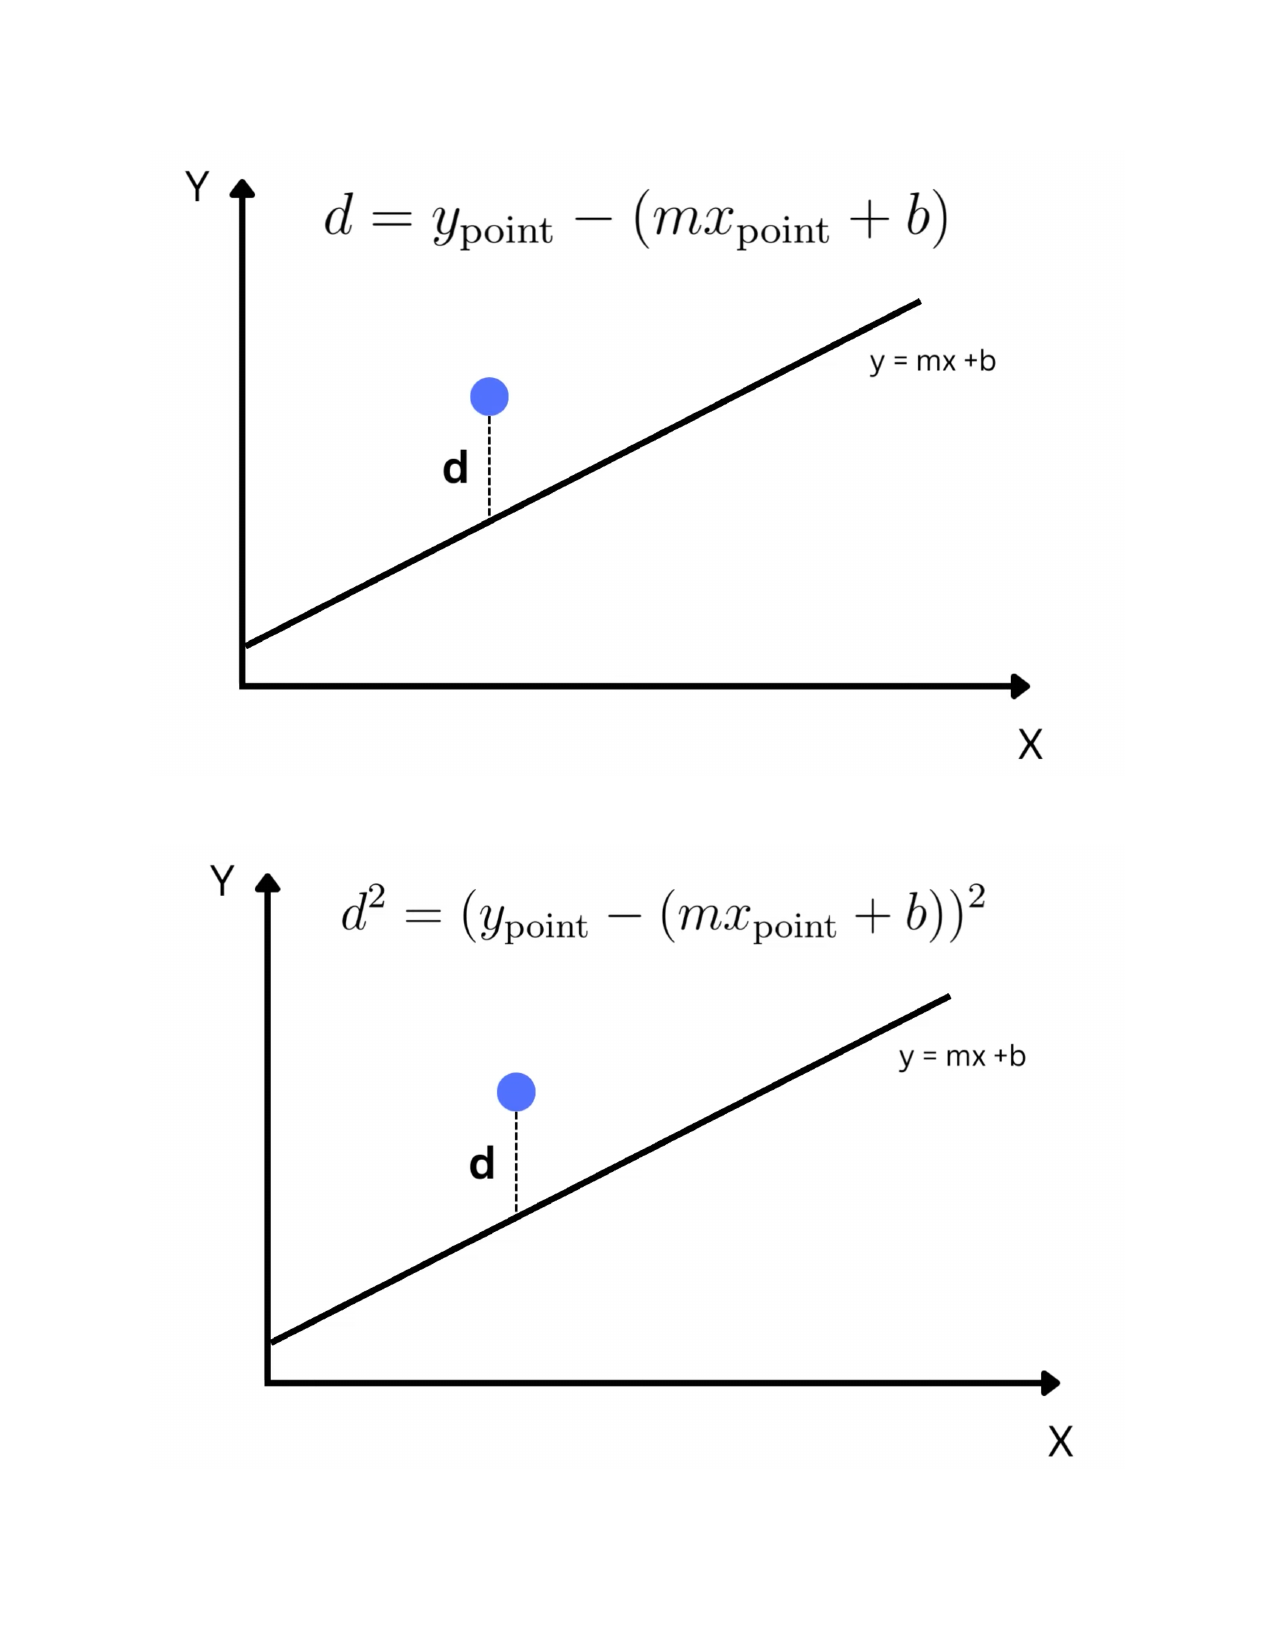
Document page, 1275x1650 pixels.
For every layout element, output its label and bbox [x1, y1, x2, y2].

picture [150, 844, 1125, 1469]
picture [150, 150, 1125, 776]
